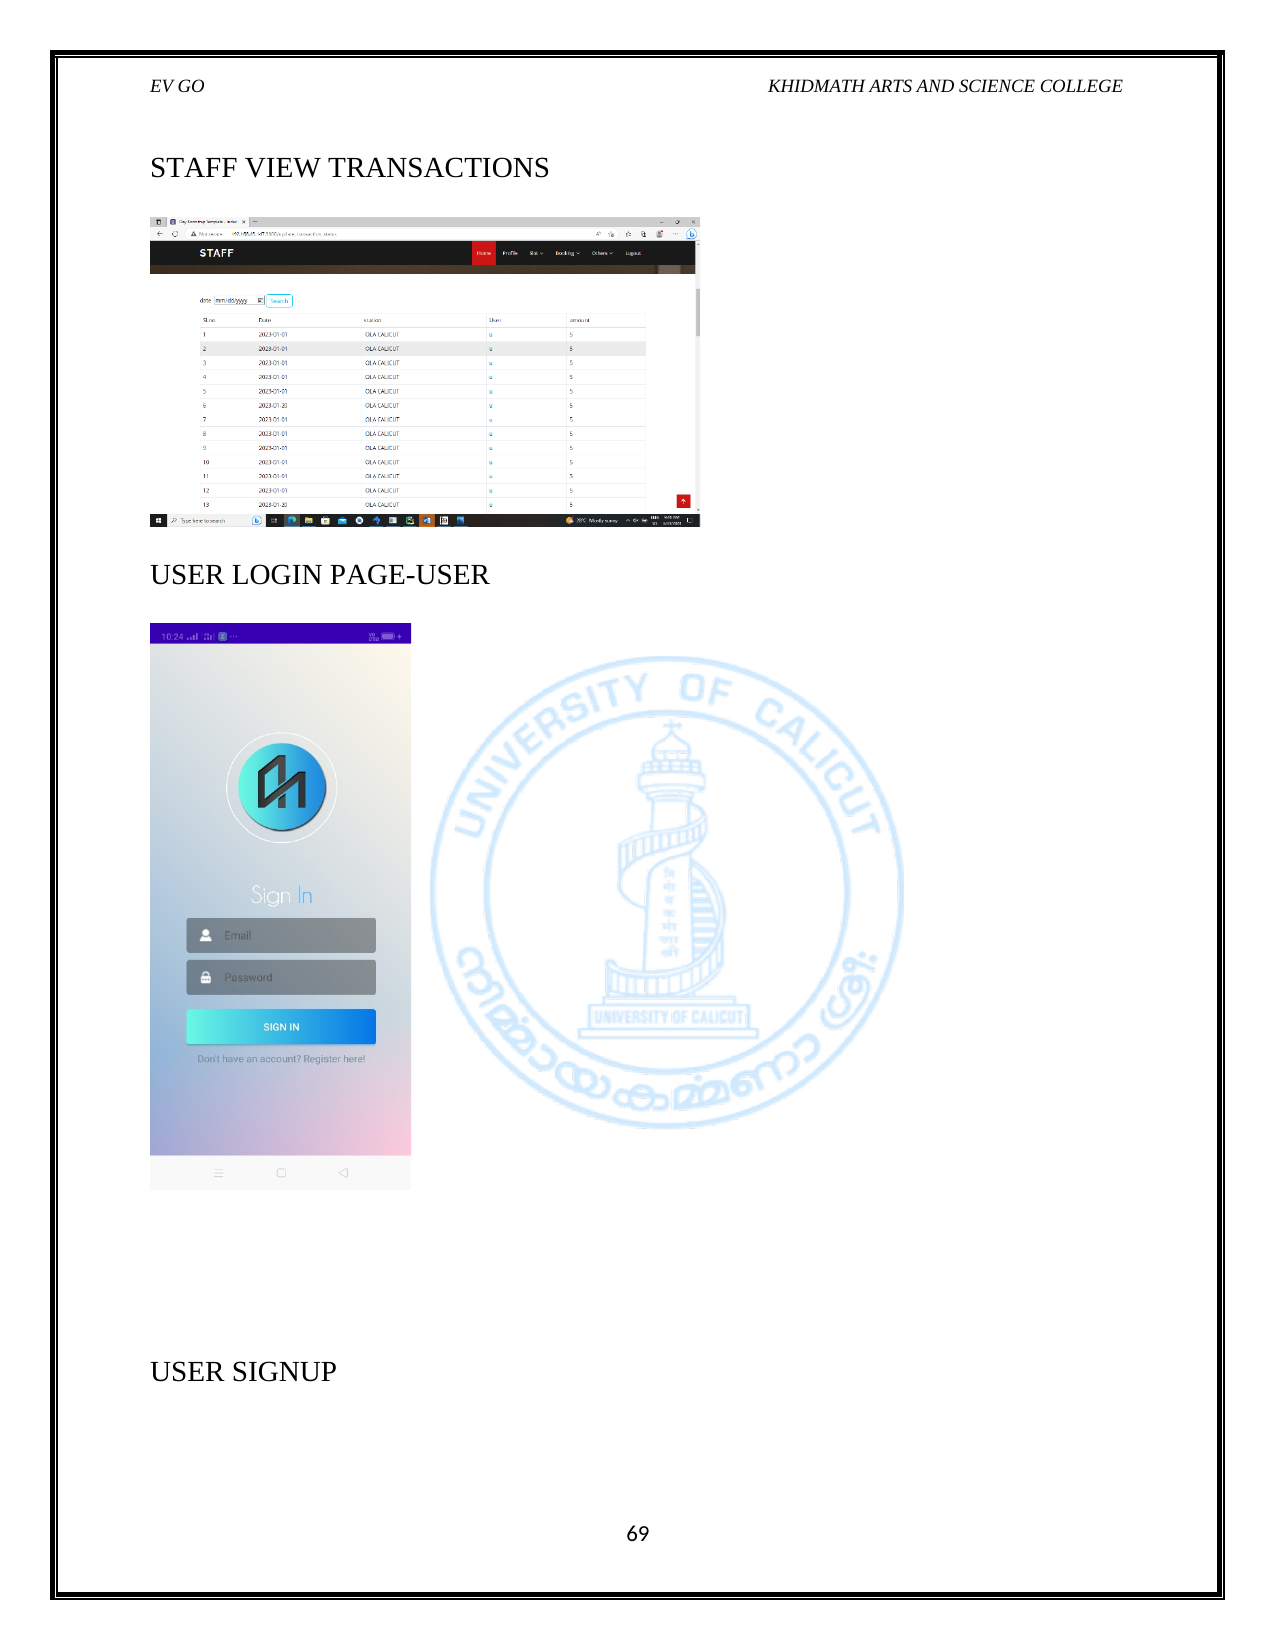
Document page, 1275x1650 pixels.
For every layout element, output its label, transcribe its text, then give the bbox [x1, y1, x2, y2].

picture [150, 623, 412, 1190]
picture [150, 217, 700, 527]
text USER SIGNUP [150, 1354, 1125, 1388]
text STAFF VIEW TRANSACTIONS [150, 150, 1125, 183]
picture [429, 655, 904, 1130]
text USER LOGIN PAGE-USER [150, 557, 1125, 591]
